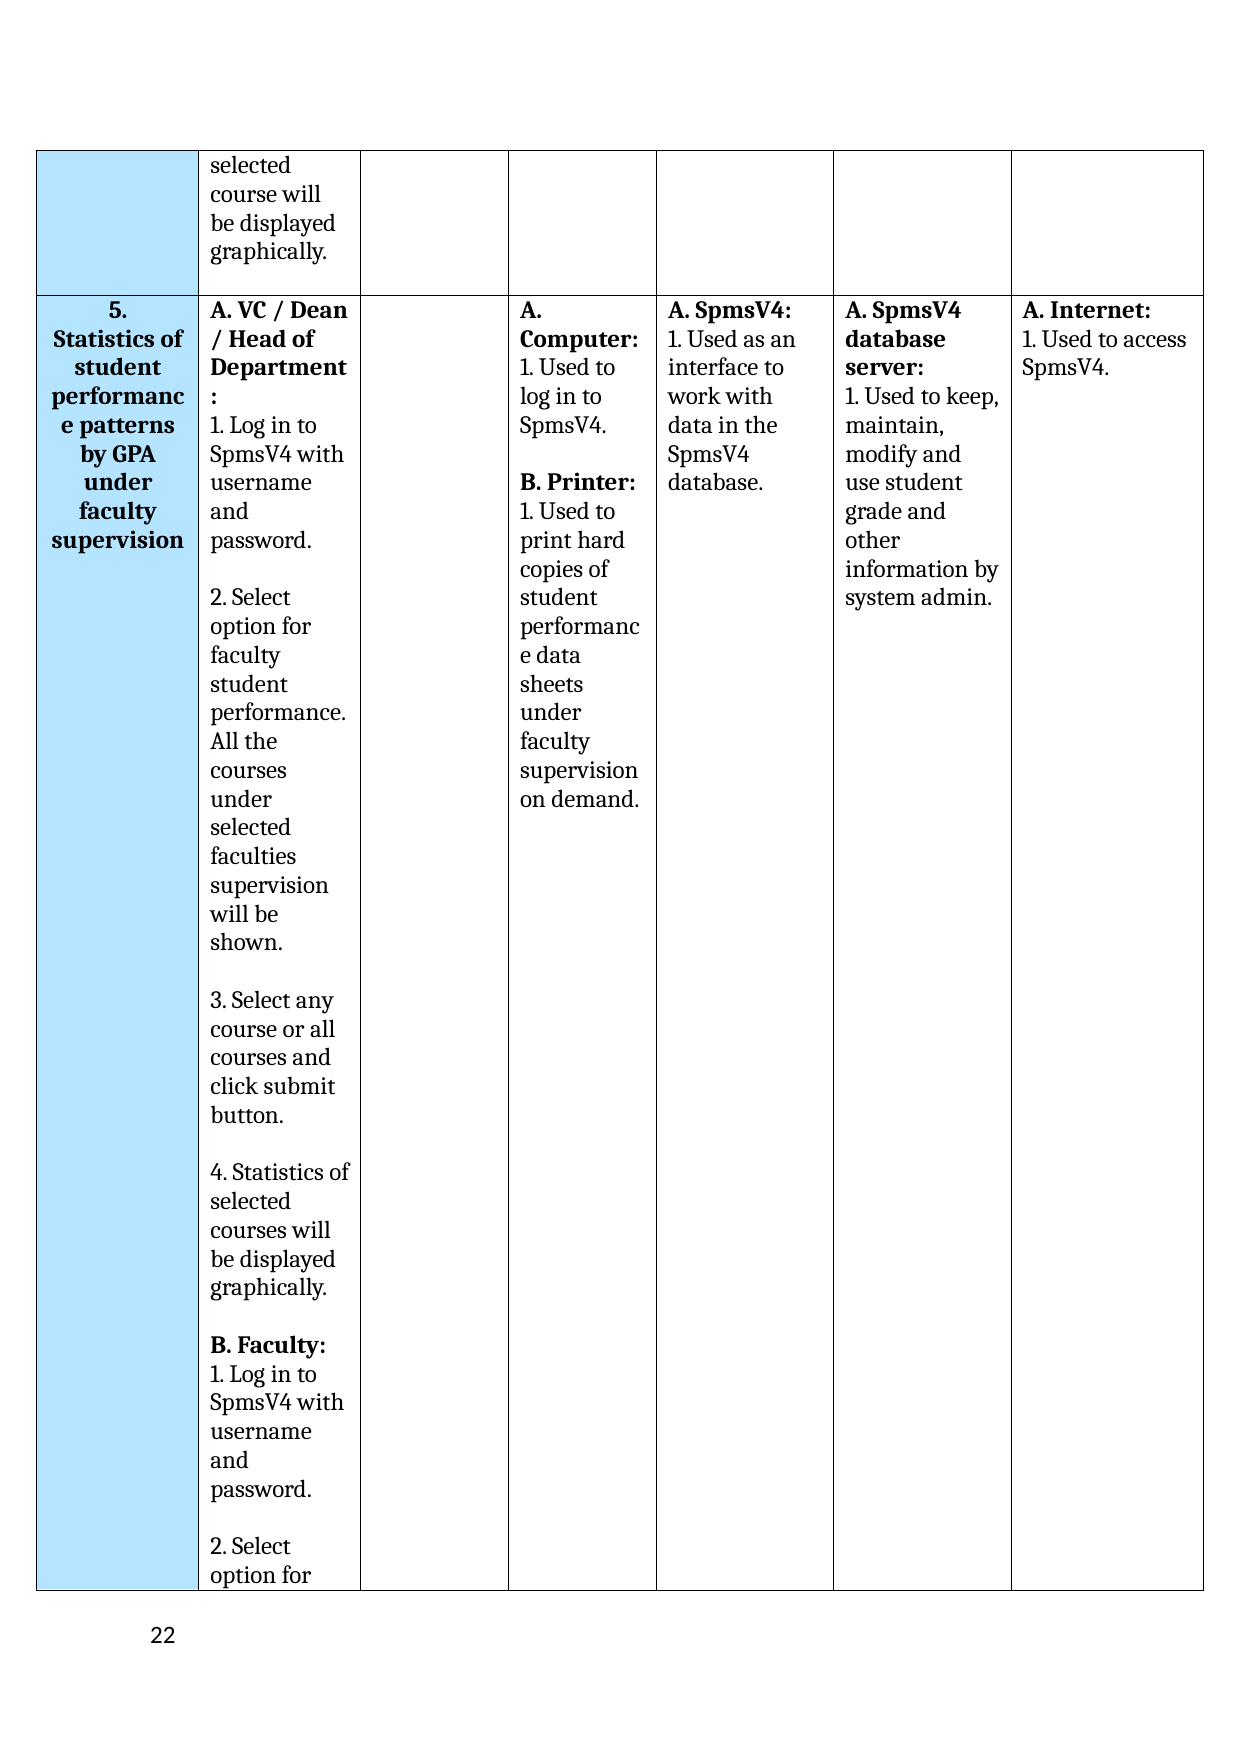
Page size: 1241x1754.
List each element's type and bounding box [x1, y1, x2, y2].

table_cell [509, 151, 656, 295]
table_cell [37, 151, 198, 295]
table_cell [361, 151, 508, 295]
table_cell [199, 151, 360, 295]
table_cell [361, 296, 508, 1589]
table_cell [199, 296, 360, 1589]
table_cell [657, 151, 833, 295]
table_cell [1012, 151, 1203, 295]
table_cell [657, 296, 833, 1589]
table_cell [509, 296, 656, 1589]
table_cell [1012, 296, 1203, 1589]
table_cell [37, 296, 198, 1589]
table_cell [834, 151, 1011, 295]
table_cell [834, 296, 1011, 1589]
